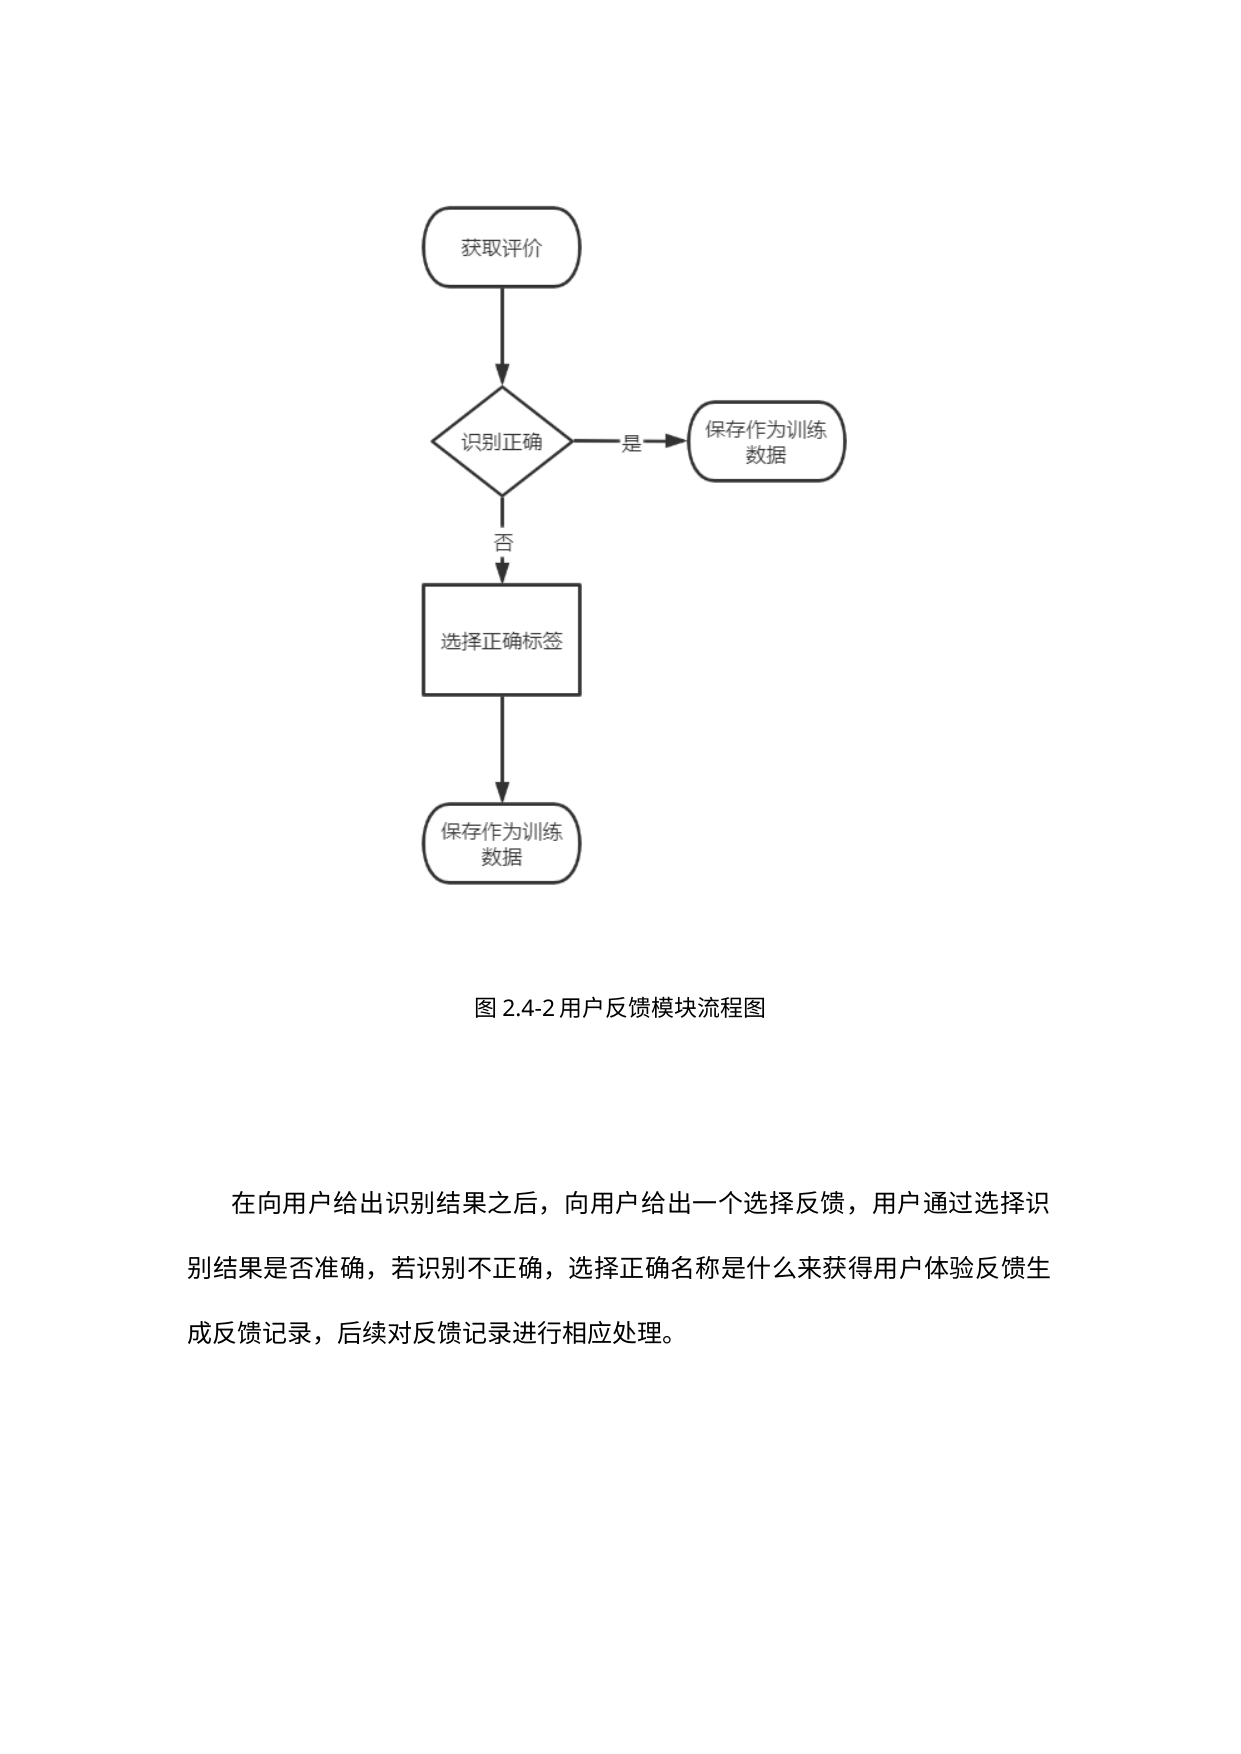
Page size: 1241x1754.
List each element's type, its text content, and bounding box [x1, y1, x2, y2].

text 在向用户给出识别结果之后，向用户给出一个选择反馈，用户通过选择识别结果是否准确，若识别不正确，选择正确名称是什么来获得用户体验反馈生成反馈记录，后续对反馈记录进行相应处理。 [187, 1169, 1053, 1364]
text 图2.4-2用户反馈模块流程图 [187, 974, 1053, 1039]
picture [338, 162, 902, 960]
